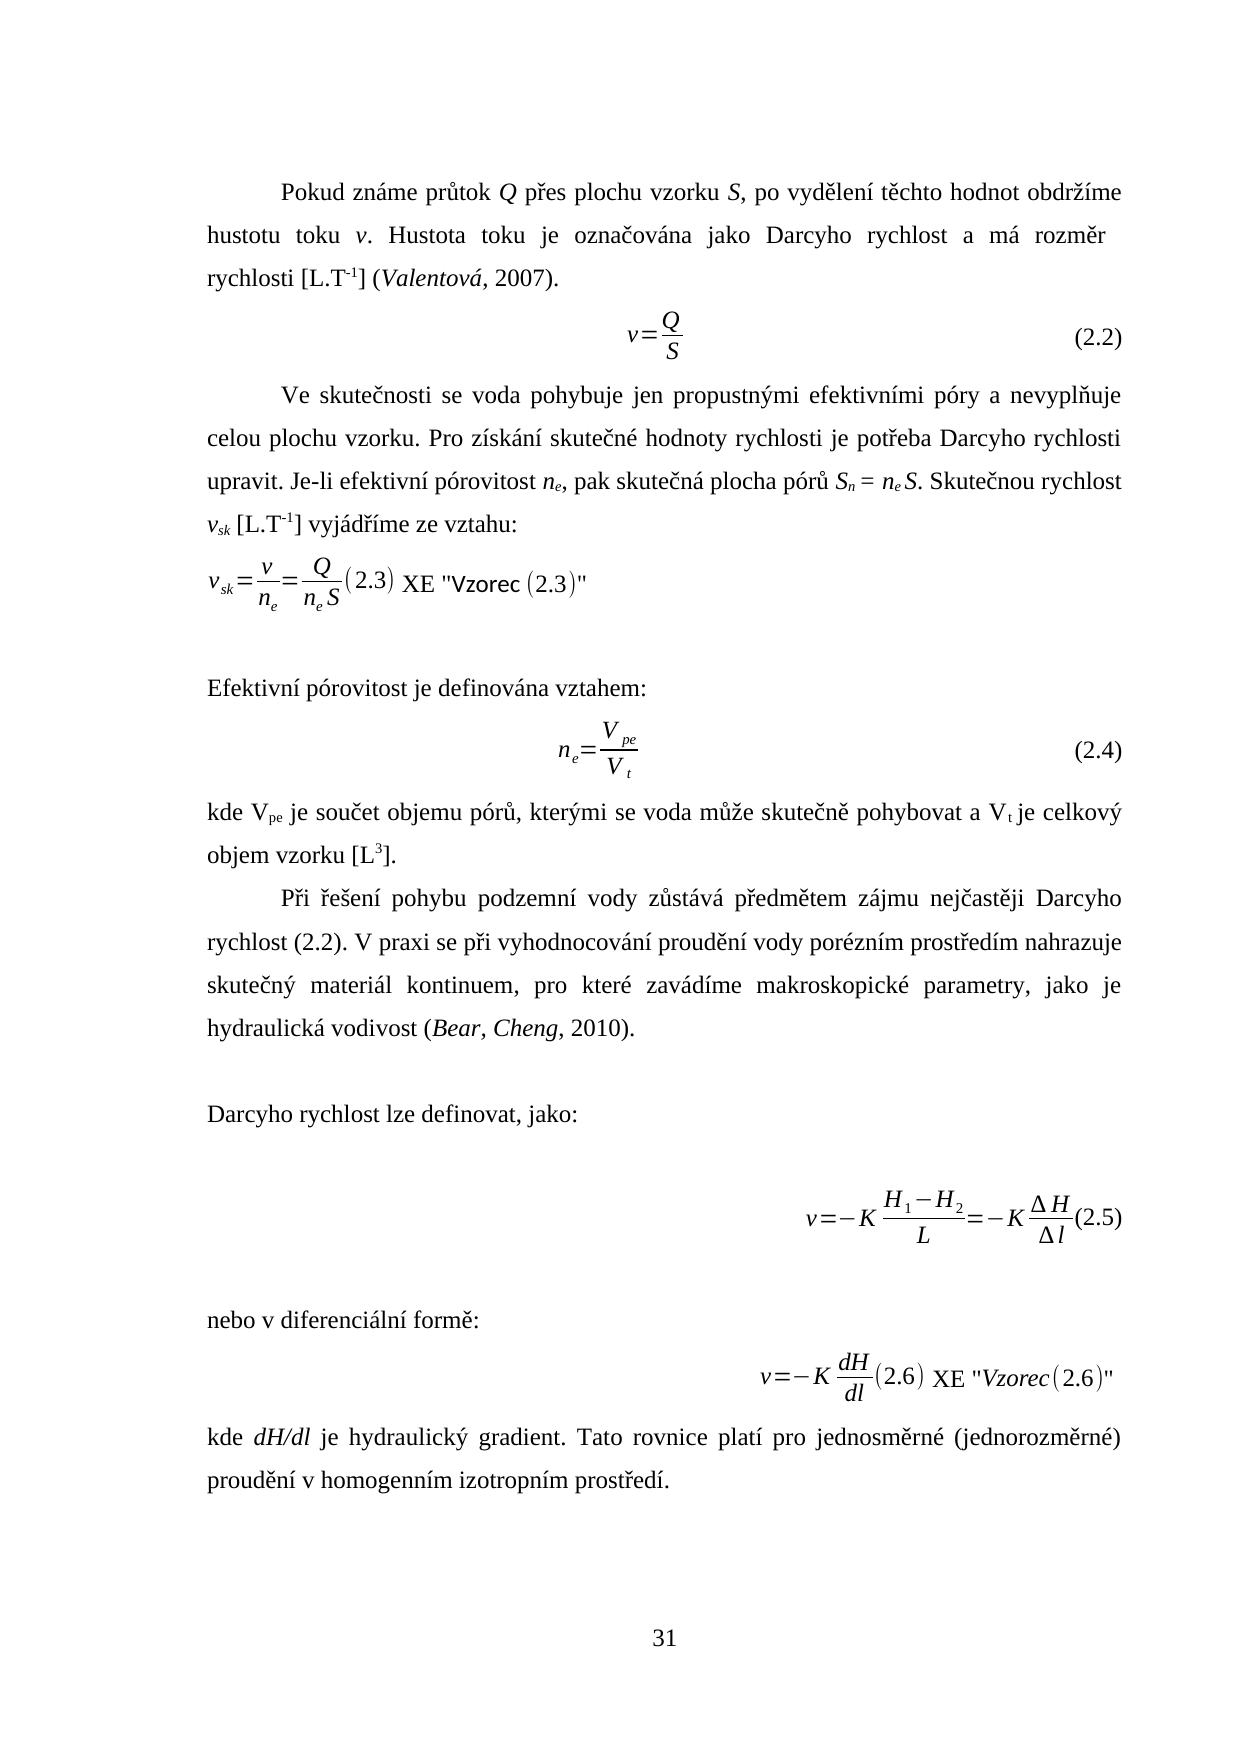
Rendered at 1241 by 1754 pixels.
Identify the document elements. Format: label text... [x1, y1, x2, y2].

text (2.4) [207, 717, 1122, 783]
text (2.2) [207, 307, 1122, 366]
text kde Vpe je součet objemu pórů, kterými se voda může skutečně pohybovat a Vt je celkový objem vzorku [L3]. [207, 797, 1122, 869]
text Darcyho rychlost lze definovat, jako: [207, 1099, 1122, 1128]
text (2.5) [207, 1185, 1122, 1248]
text Efektivní pórovitost je definována vztahem: [207, 673, 1122, 702]
text Ve skutečnosti se voda pohybuje jen propustnými efektivními póry a nevyplňuje celou plochu vzorku. Pro získání skutečné hodnoty rychlosti je potřeba Darcyho rychlosti upravit. Je-li efektivní pórovitost ne, pak skutečná plocha pórů Sn = ne S. Skutečnou rychlost vsk [L.T-1] vyjádříme ze vztahu: [207, 380, 1122, 538]
text kde dH/dl je hydraulický gradient. Tato rovnice platí pro jednosměrné (jednorozměrné) proudění v homogenním izotropním prostředí. [207, 1422, 1122, 1494]
text nebo v diferenciální formě: [207, 1306, 1122, 1334]
text Při řešení pohybu podzemní vody zůstává předmětem zájmu nejčastěji Darcyho rychlost (2.2). V praxi se při vyhodnocování proudění vody porézním prostředím nahrazuje skutečný materiál kontinuem, pro které zavádíme makroskopické parametry, jako je hydraulická vodivost (Bear, Cheng, 2010). [207, 883, 1122, 1042]
text Pokud známe průtok Q přes plochu vzorku S, po vydělení těchto hodnot obdržíme hustotu toku v. Hustota toku je označována jako Darcyho rychlost a má rozměr rychlosti [L.T-1] (Valentová, 2007). [207, 177, 1122, 292]
